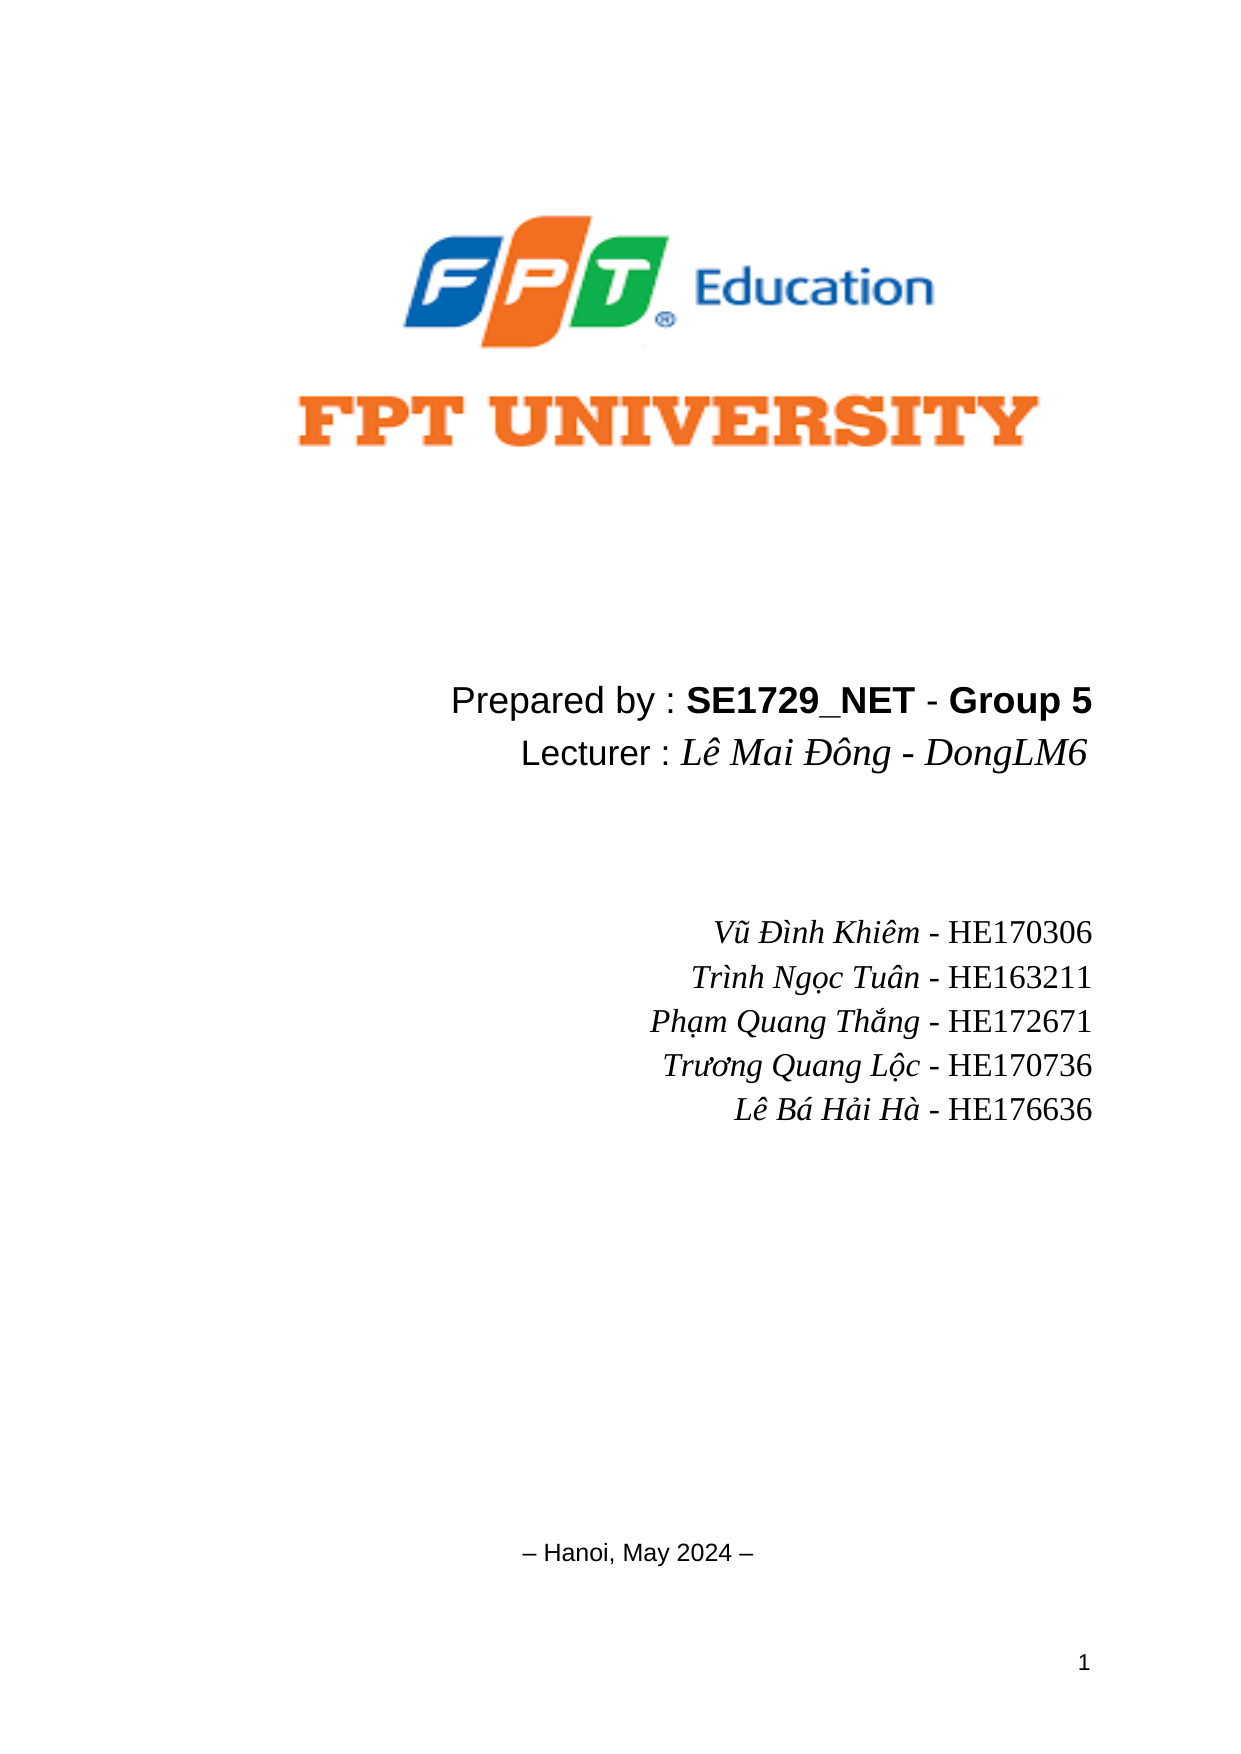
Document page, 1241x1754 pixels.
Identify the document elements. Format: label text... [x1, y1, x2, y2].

text Trình Ngọc Tuân - HE163211 [225, 957, 1092, 995]
text Trương Quang Lộc - HE170736 [225, 1045, 1092, 1083]
text Vũ Đình Khiêm - HE170306 [225, 913, 1092, 951]
text Prepared by : SE1729_NET - Group 5 [225, 679, 1092, 722]
text – Hanoi, May 2024 – [412, 1538, 863, 1567]
text Lê Bá Hải Hà - HE176636 [225, 1089, 1092, 1127]
text Phạm Quang Thắng - HE172671 [225, 1001, 1092, 1039]
picture [247, 150, 1068, 510]
text Lecturer : Lê Mai Đông - DongLM6 [225, 728, 1092, 774]
